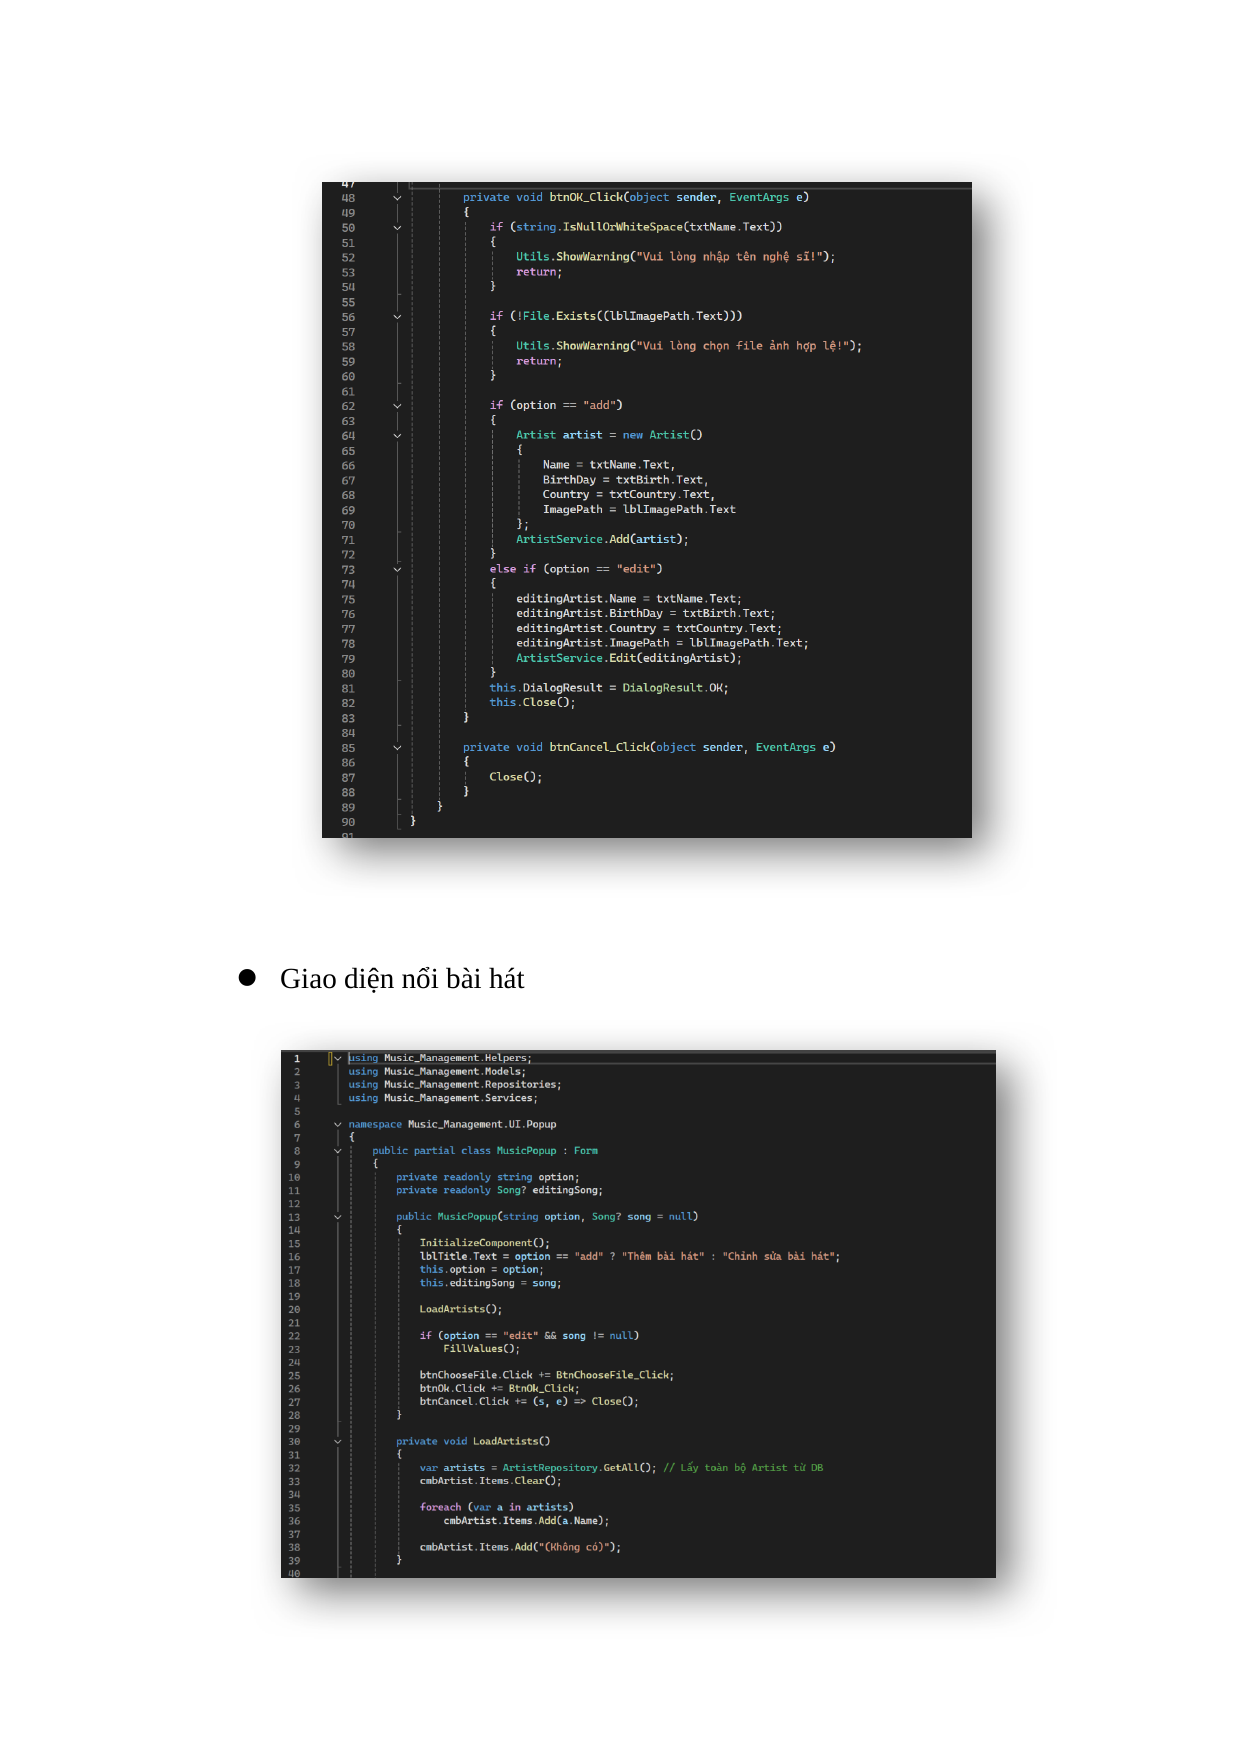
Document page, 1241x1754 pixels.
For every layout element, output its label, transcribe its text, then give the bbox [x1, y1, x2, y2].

picture [281, 1050, 996, 1578]
picture [322, 182, 972, 838]
list Giao diện nổi bài hát [236, 961, 1092, 995]
